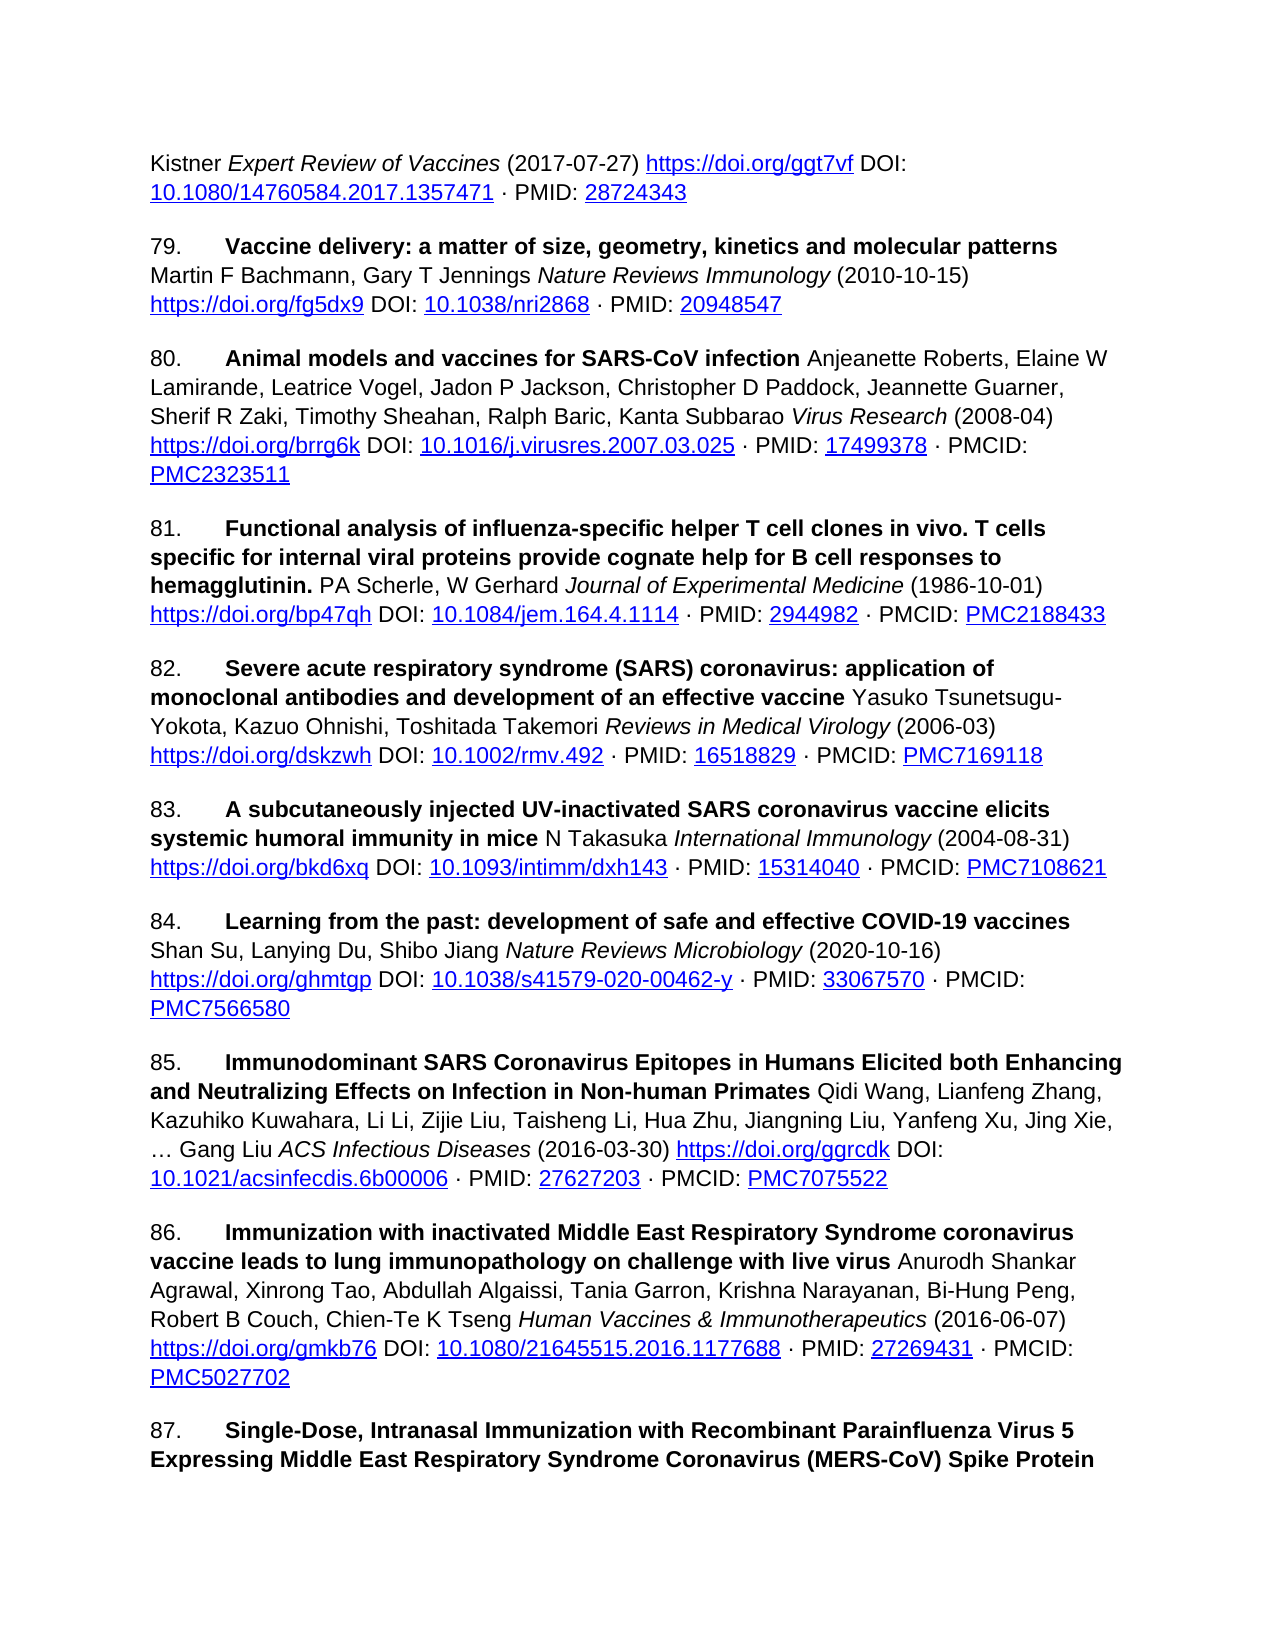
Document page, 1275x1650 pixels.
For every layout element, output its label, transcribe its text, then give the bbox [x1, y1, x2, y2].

text 85. Immunodominant SARS Coronavirus Epitopes in Humans Elicited both Enhancing and Neutralizing Effects on Infection in Non-human Primates Qidi Wang, Lianfeng Zhang, Kazuhiko Kuwahara, Li Li, Zijie Liu, Taisheng Li, Hua Zhu, Jiangning Liu, Yanfeng Xu, Jing Xie, … Gang Liu ACS Infectious Diseases (2016-03-30) https://doi.org/ggrcdk DOI: 10.1021/acsinfecdis.6b00006 · PMID: 27627203 · PMCID: PMC7075522 [150, 1049, 1125, 1191]
text 86. Immunization with inactivated Middle East Respiratory Syndrome coronavirus vaccine leads to lung immunopathology on challenge with live virus Anurodh Shankar Agrawal, Xinrong Tao, Abdullah Algaissi, Tania Garron, Krishna Narayanan, Bi-Hung Peng, Robert B Couch, Chien-Te K Tseng Human Vaccines & Immunotherapeutics (2016-06-07) https://doi.org/gmkb76 DOI: 10.1080/21645515.2016.1177688 · PMID: 27269431 · PMCID: PMC5027702 [150, 1219, 1125, 1390]
text 81. Functional analysis of influenza-specific helper T cell clones in vivo. T cells specific for internal viral proteins provide cognate help for B cell responses to hemagglutinin. PA Scherle, W Gerhard Journal of Experimental Medicine (1986-10-01) https://doi.org/bp47qh DOI: 10.1084/jem.164.4.1114 · PMID: 2944982 · PMCID: PMC2188433 [150, 514, 1125, 628]
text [150, 1417, 1125, 1473]
text 80. Animal models and vaccines for SARS-CoV infection Anjeanette Roberts, Elaine W Lamirande, Leatrice Vogel, Jadon P Jackson, Christopher D Paddock, Jeannette Guarner, Sherif R Zaki, Timothy Sheahan, Ralph Baric, Kanta Subbarao Virus Research (2008-04) https://doi.org/brrg6k DOI: 10.1016/j.virusres.2007.03.025 · PMID: 17499378 · PMCID: PMC2323511 [150, 345, 1125, 487]
text 83. A subcutaneously injected UV-inactivated SARS coronavirus vaccine elicits systemic humoral immunity in mice N Takasuka International Immunology (2004-08-31) https://doi.org/bkd6xq DOI: 10.1093/intimm/dxh143 · PMID: 15314040 · PMCID: PMC7108621 [150, 796, 1125, 881]
text 84. Learning from the past: development of safe and effective COVID-19 vaccines Shan Su, Lanying Du, Shibo Jiang Nature Reviews Microbiology (2020-10-16) https://doi.org/ghmtgp DOI: 10.1038/s41579-020-00462-y · PMID: 33067570 · PMCID: PMC7566580 [150, 908, 1125, 1021]
text 82. Severe acute respiratory syndrome (SARS) coronavirus: application of monoclonal antibodies and development of an effective vaccine Yasuko Tsunetsugu-Yokota, Kazuo Ohnishi, Toshitada Takemori Reviews in Medical Virology (2006-03) https://doi.org/dskzwh DOI: 10.1002/rmv.492 · PMID: 16518829 · PMCID: PMC7169118 [150, 655, 1125, 769]
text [150, 150, 1125, 205]
text 79. Vaccine delivery: a matter of size, geometry, kinetics and molecular patterns Martin F Bachmann, Gary T Jennings Nature Reviews Immunology (2010-10-15) https://doi.org/fg5dx9 DOI: 10.1038/nri2868 · PMID: 20948547 [150, 233, 1125, 317]
